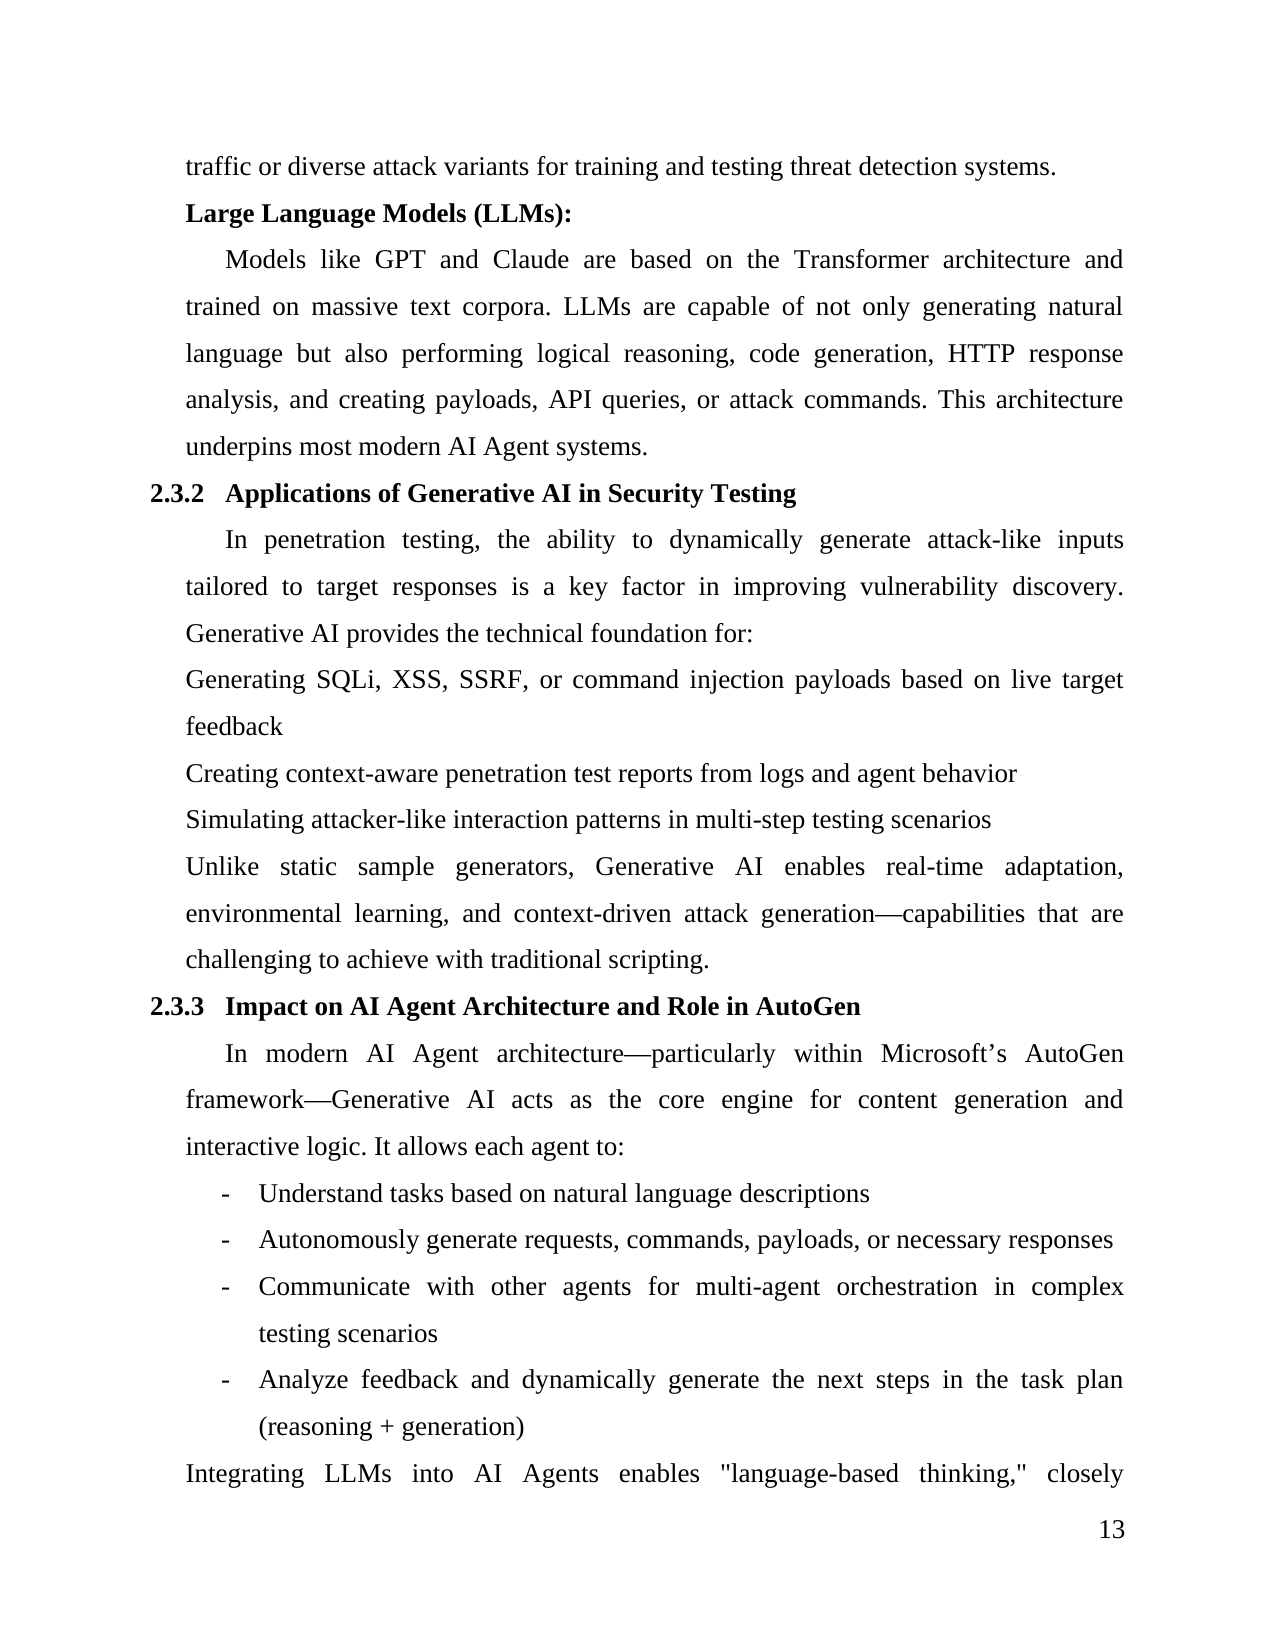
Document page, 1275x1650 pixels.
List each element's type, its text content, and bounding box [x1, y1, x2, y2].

list Autonomously generate requests, commands, payloads, or necessary responses [221, 1223, 1125, 1254]
list Analyze feedback and dynamically generate the next steps in the task plan (reasoning + generation) [221, 1363, 1125, 1441]
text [185, 1457, 1125, 1488]
text Simulating attacker-like interaction patterns in multi-step testing scenarios [185, 803, 1125, 834]
text Models like GPT and Claude are based on the Transformer architecture and trained on massive text corpora. LLMs are capable of not only generating natural language but also performing logical reasoning, code generation, HTTP response analysis, and creating payloads, API queries, or attack commands. This architecture underpins most modern AI Agent systems. [185, 243, 1125, 461]
list Understand tasks based on natural language descriptions [221, 1177, 1125, 1208]
text Creating context-aware penetration test reports from logs and agent behavior [185, 757, 1125, 788]
text Large Language Models (LLMs): [185, 197, 1125, 228]
text Generating SQLi, XSS, SSRF, or command injection payloads based on live target feedback [185, 663, 1125, 741]
text Unlike static sample generators, Generative AI enables real-time adaptation, environmental learning, and context-driven attack generation—capabilities that are challenging to achieve with traditional scripting. [185, 850, 1125, 974]
subtitle Impact on AI Agent Architecture and Role in AutoGen [150, 990, 1125, 1021]
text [185, 150, 1125, 181]
list Communicate with other agents for multi-agent orchestration in complex testing scenarios [221, 1270, 1125, 1348]
subtitle Applications of Generative AI in Security Testing [150, 477, 1125, 508]
text In penetration testing, the ability to dynamically generate attack-like inputs tailored to target responses is a key factor in improving vulnerability discovery. Generative AI provides the technical foundation for: [185, 523, 1125, 648]
text In modern AI Agent architecture—particularly within Microsoft’s AutoGen framework—Generative AI acts as the core engine for content generation and interactive logic. It allows each agent to: [185, 1037, 1125, 1161]
